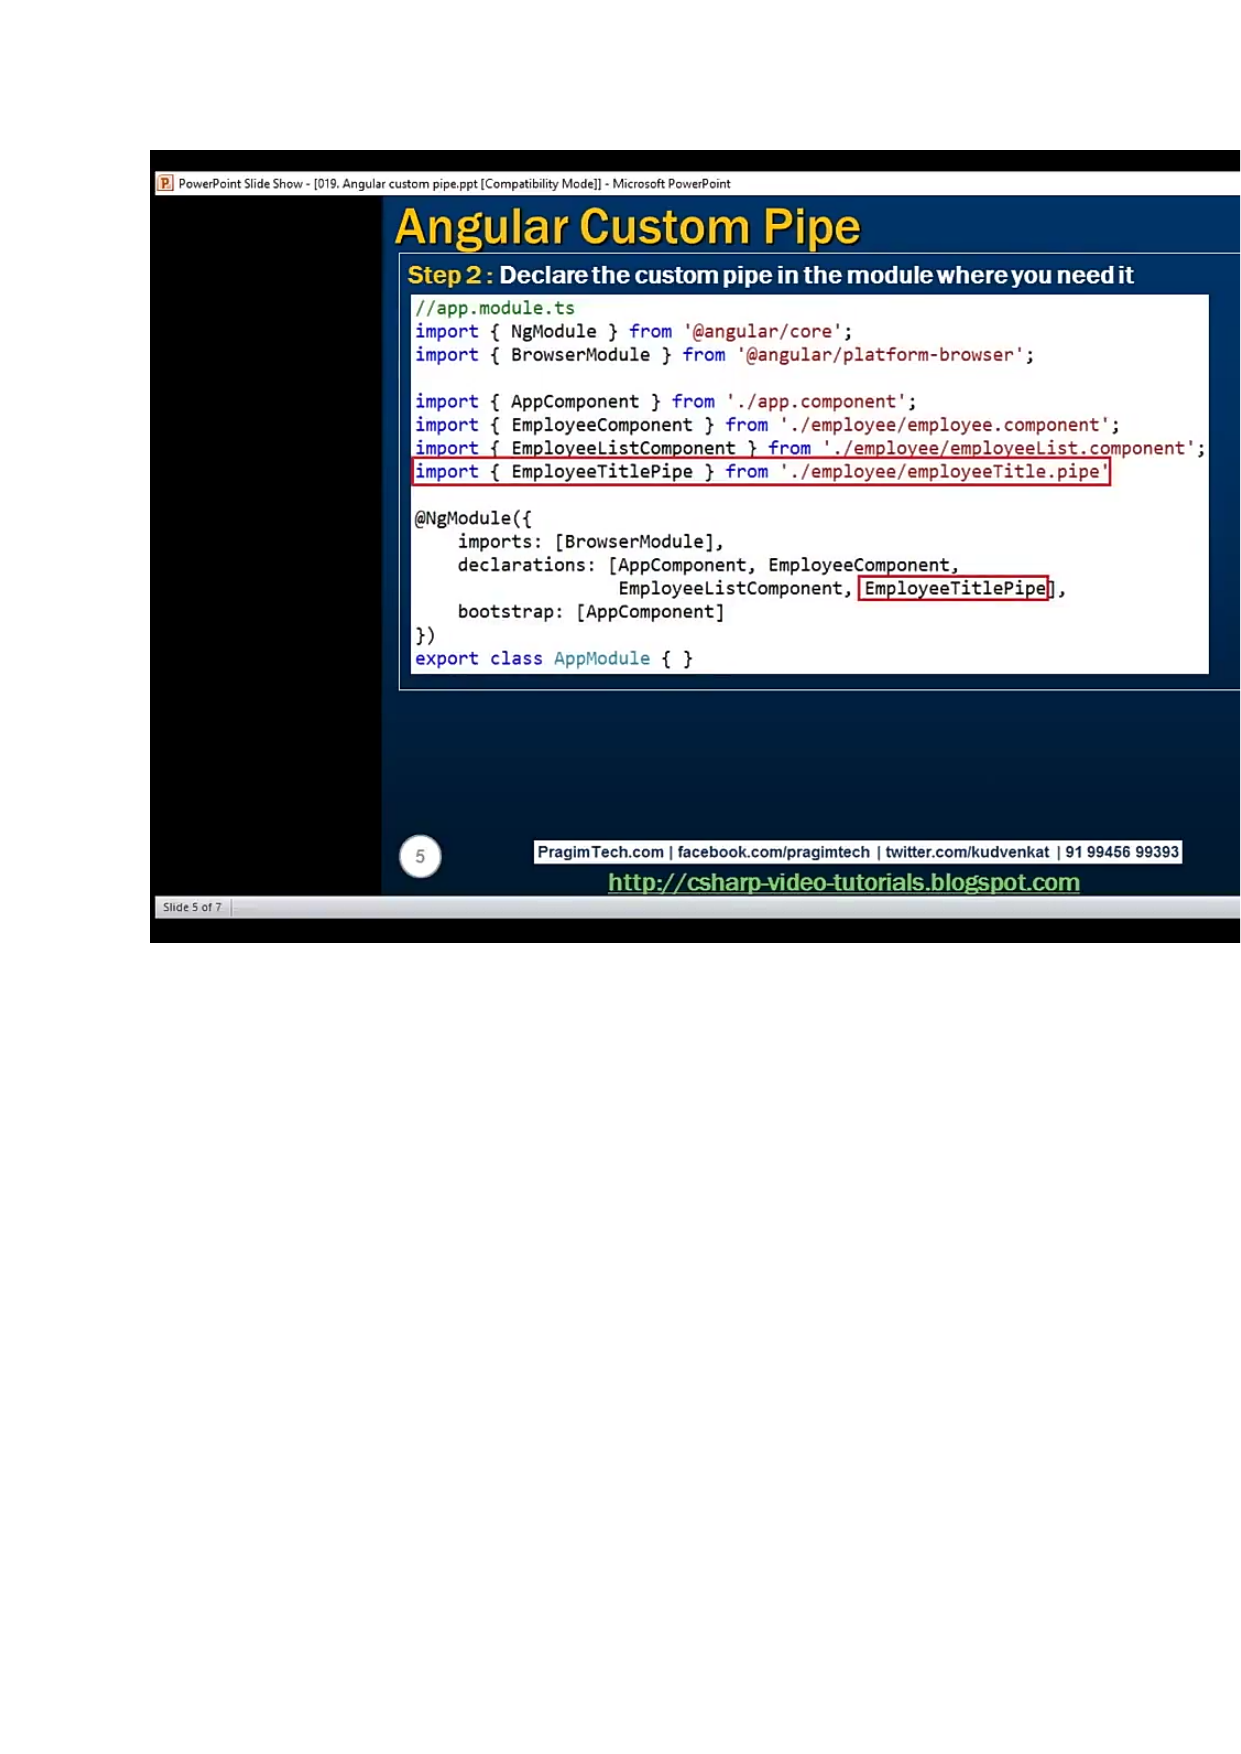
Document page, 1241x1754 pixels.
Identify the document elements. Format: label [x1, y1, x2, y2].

picture [150, 150, 1241, 943]
